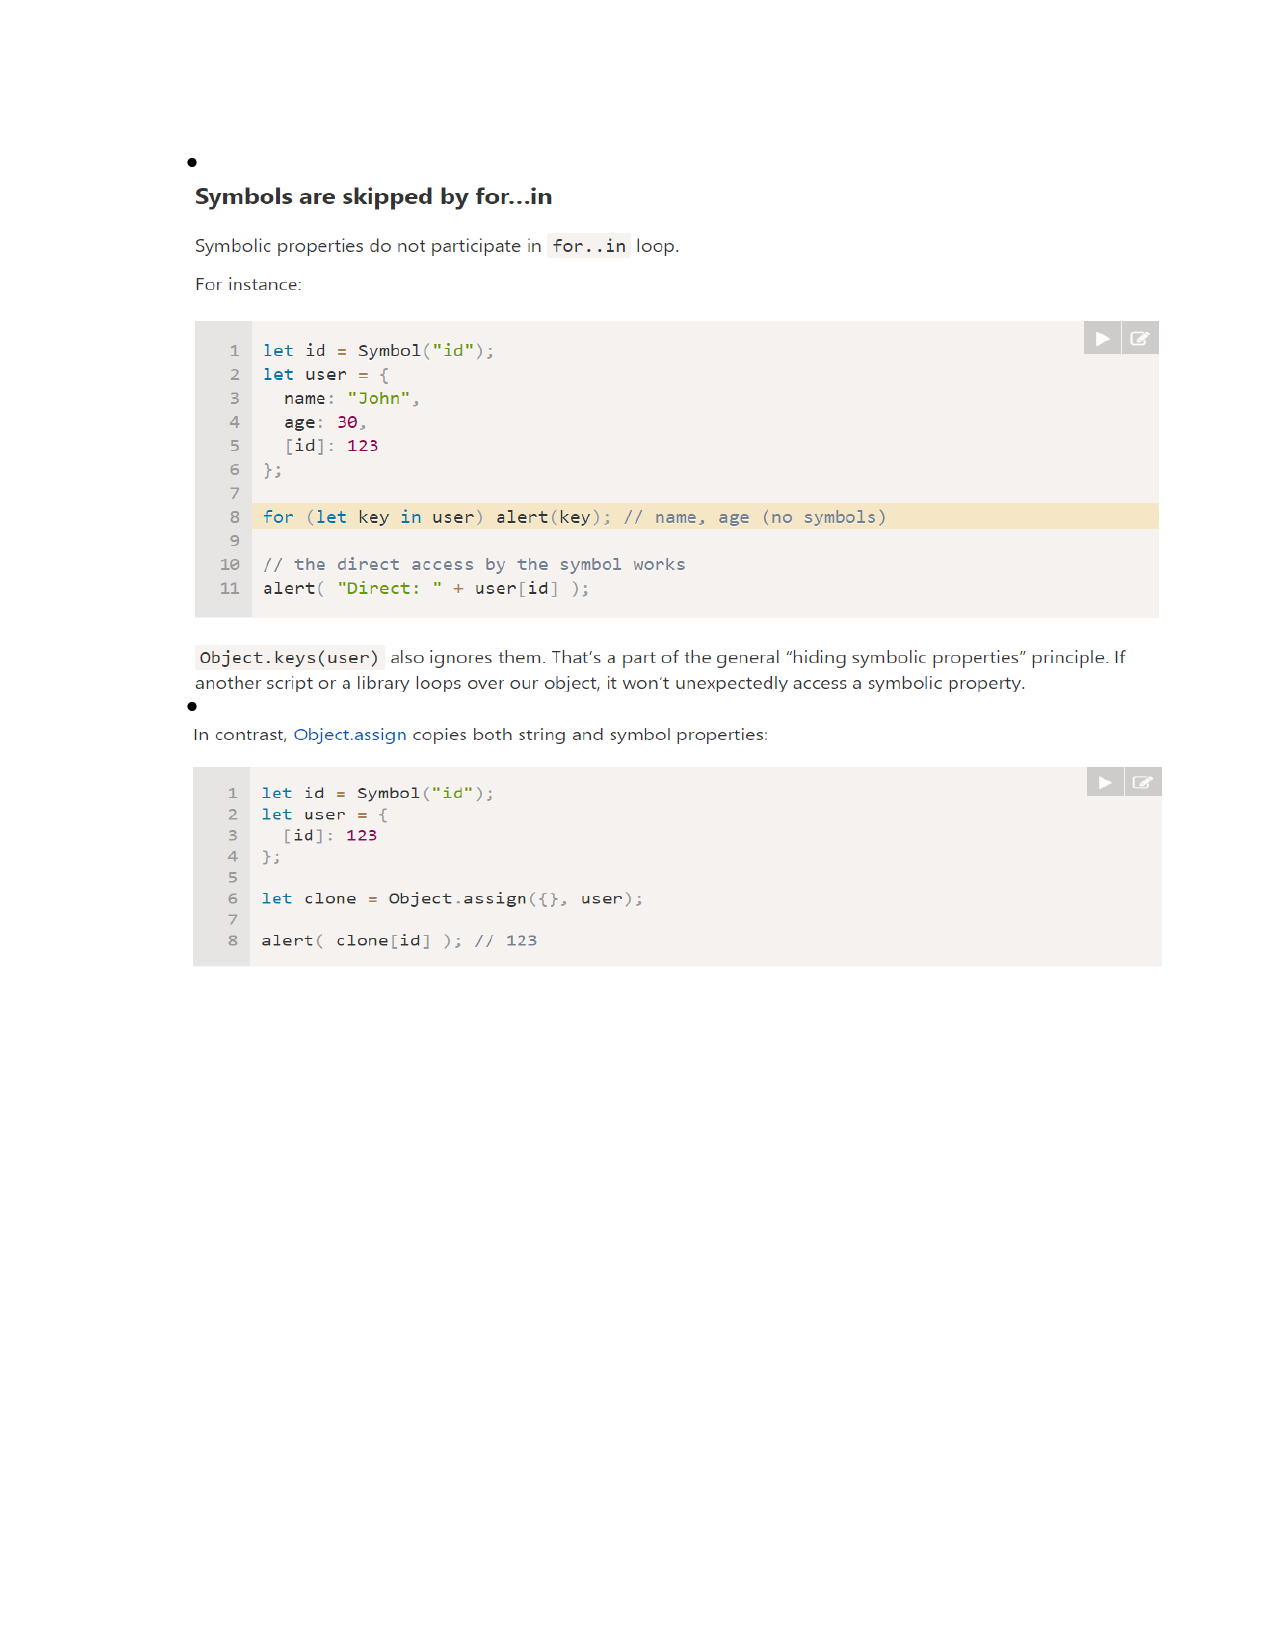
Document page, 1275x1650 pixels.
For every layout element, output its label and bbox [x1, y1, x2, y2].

picture [187, 180, 1163, 692]
picture [187, 724, 1163, 967]
